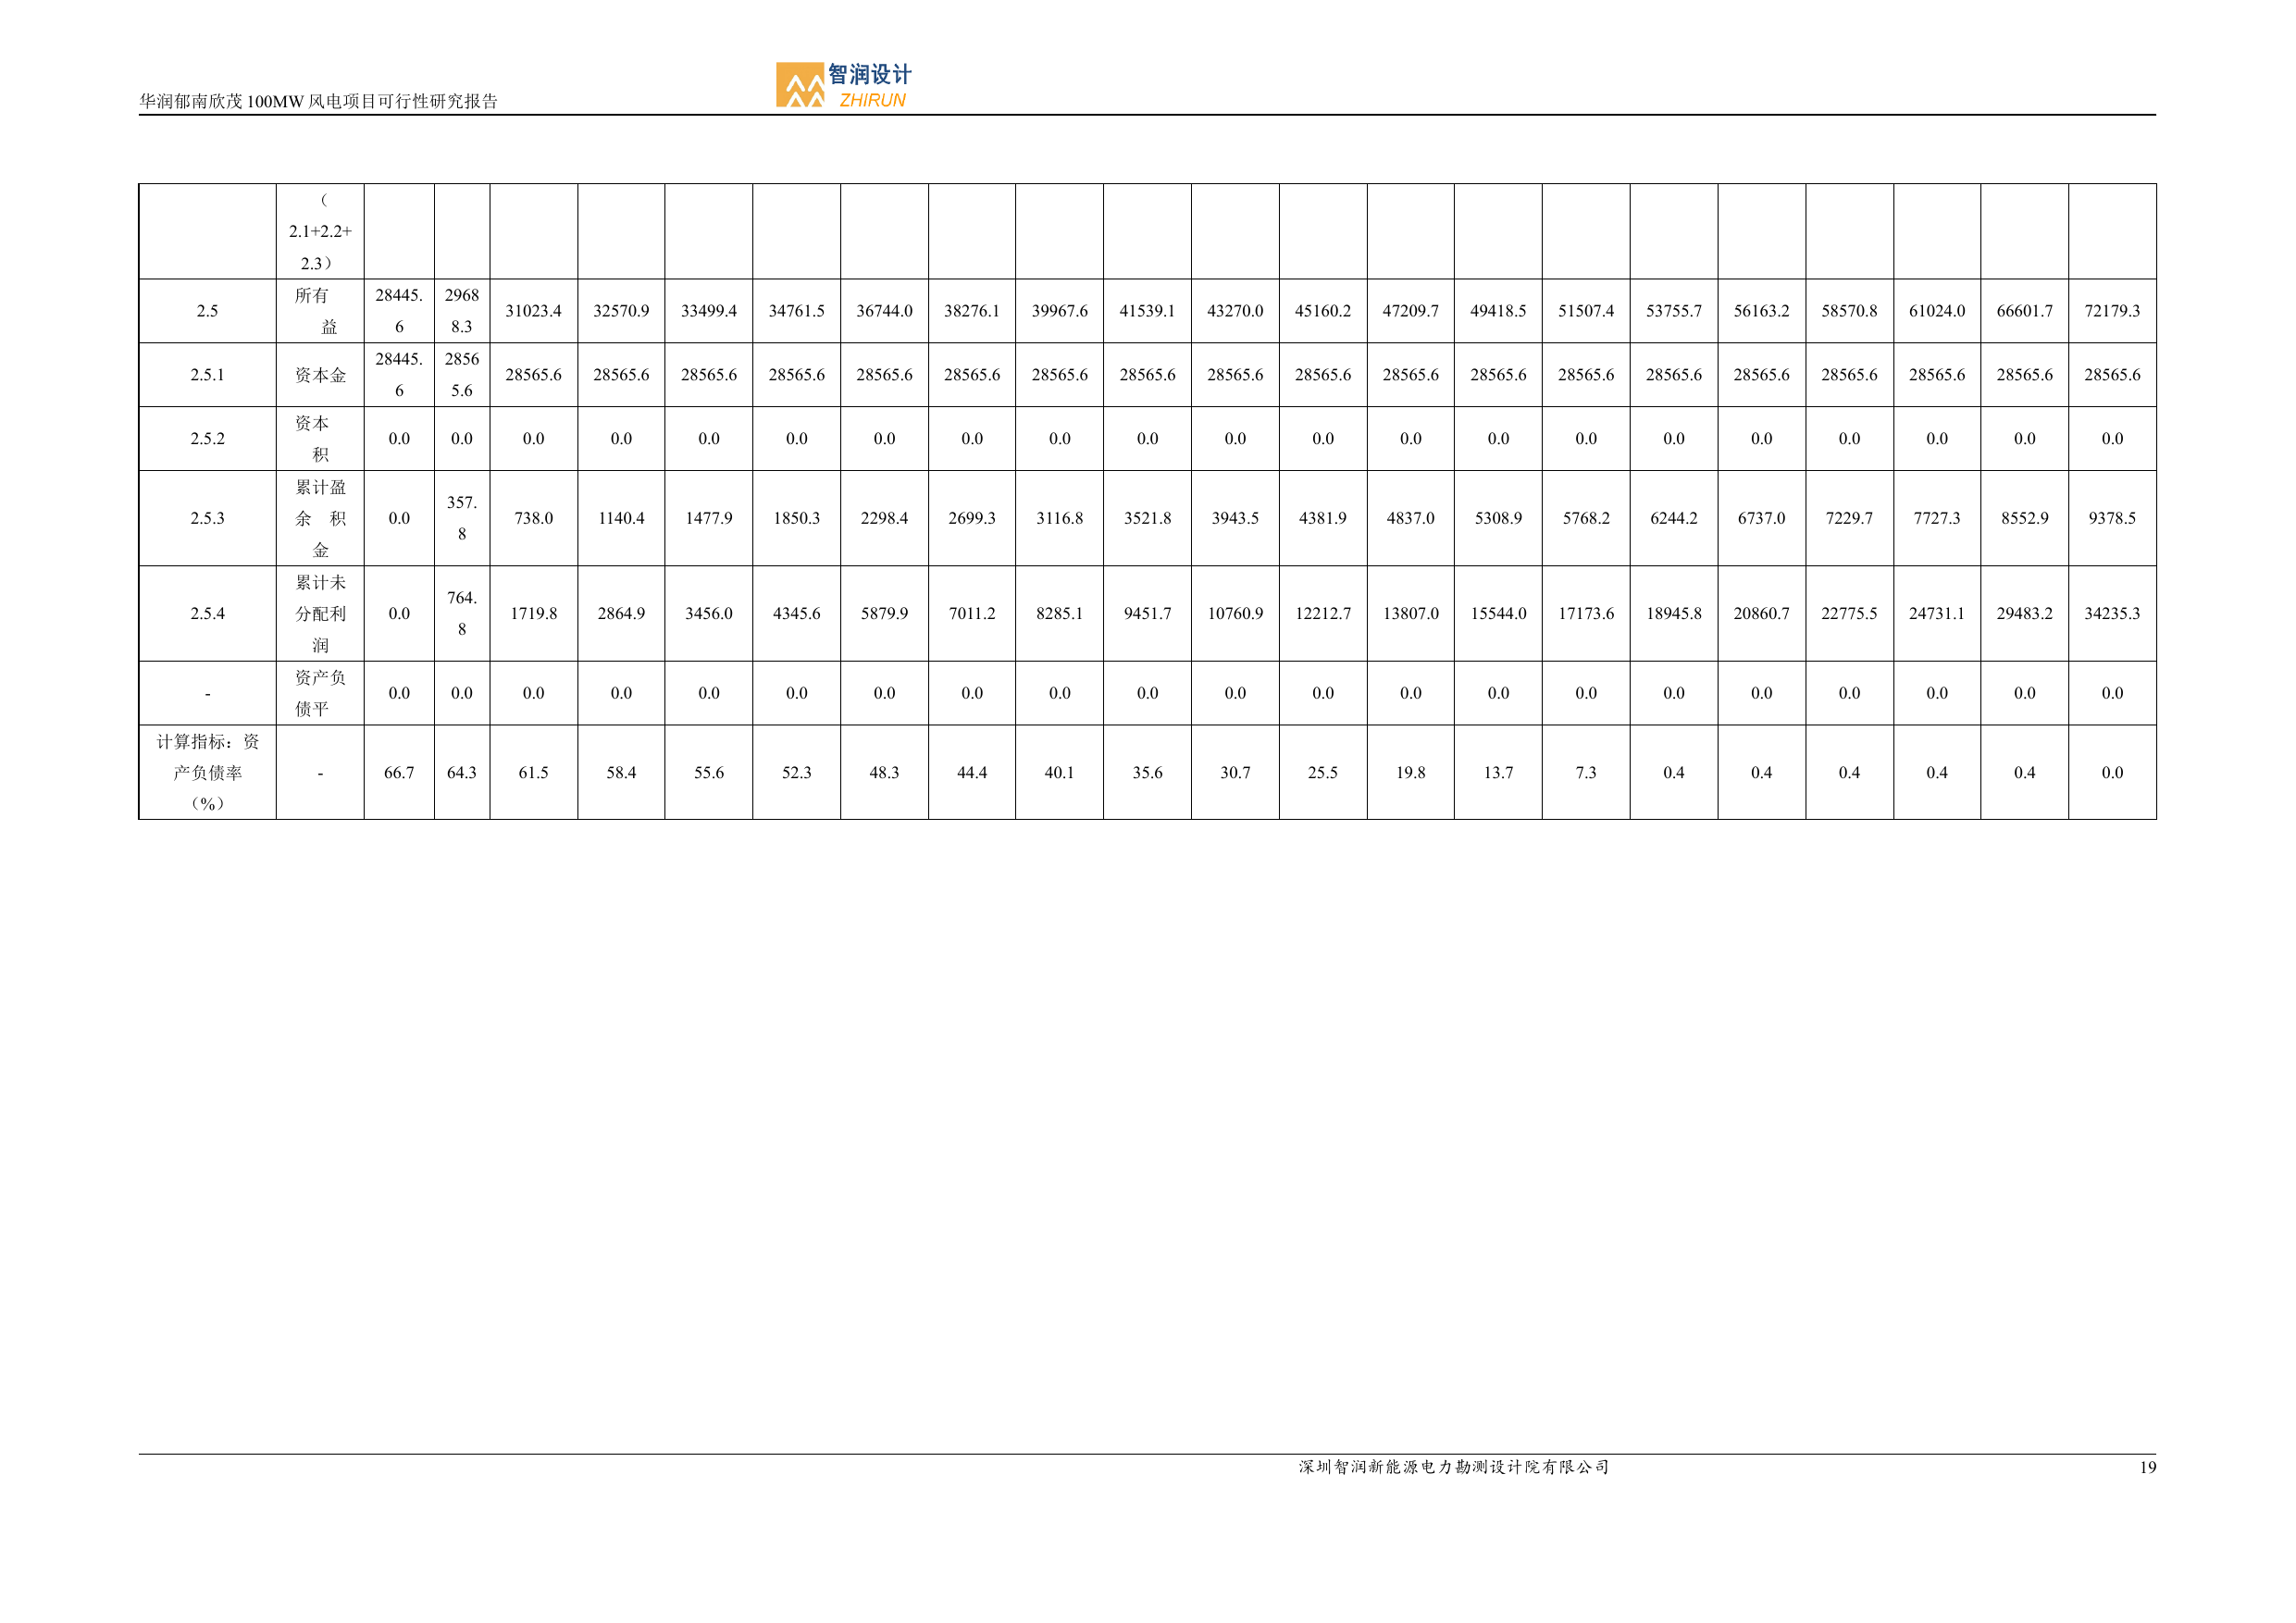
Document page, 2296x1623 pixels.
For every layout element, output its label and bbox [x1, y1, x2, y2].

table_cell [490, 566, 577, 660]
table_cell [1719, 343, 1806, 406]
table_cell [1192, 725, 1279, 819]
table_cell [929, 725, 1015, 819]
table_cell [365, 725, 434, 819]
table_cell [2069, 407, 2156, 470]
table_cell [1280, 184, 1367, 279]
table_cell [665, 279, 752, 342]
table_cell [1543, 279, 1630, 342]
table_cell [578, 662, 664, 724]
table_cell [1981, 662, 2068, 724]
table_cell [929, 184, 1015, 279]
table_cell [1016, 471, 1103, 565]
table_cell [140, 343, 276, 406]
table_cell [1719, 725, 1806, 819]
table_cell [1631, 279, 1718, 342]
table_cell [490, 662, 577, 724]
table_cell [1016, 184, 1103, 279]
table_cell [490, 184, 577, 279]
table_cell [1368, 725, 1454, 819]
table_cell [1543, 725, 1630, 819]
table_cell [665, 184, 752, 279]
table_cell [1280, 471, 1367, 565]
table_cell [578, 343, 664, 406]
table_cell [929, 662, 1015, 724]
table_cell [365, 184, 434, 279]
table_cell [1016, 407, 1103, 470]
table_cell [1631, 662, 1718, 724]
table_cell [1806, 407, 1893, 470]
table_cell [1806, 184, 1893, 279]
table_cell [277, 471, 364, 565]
picture [776, 60, 912, 108]
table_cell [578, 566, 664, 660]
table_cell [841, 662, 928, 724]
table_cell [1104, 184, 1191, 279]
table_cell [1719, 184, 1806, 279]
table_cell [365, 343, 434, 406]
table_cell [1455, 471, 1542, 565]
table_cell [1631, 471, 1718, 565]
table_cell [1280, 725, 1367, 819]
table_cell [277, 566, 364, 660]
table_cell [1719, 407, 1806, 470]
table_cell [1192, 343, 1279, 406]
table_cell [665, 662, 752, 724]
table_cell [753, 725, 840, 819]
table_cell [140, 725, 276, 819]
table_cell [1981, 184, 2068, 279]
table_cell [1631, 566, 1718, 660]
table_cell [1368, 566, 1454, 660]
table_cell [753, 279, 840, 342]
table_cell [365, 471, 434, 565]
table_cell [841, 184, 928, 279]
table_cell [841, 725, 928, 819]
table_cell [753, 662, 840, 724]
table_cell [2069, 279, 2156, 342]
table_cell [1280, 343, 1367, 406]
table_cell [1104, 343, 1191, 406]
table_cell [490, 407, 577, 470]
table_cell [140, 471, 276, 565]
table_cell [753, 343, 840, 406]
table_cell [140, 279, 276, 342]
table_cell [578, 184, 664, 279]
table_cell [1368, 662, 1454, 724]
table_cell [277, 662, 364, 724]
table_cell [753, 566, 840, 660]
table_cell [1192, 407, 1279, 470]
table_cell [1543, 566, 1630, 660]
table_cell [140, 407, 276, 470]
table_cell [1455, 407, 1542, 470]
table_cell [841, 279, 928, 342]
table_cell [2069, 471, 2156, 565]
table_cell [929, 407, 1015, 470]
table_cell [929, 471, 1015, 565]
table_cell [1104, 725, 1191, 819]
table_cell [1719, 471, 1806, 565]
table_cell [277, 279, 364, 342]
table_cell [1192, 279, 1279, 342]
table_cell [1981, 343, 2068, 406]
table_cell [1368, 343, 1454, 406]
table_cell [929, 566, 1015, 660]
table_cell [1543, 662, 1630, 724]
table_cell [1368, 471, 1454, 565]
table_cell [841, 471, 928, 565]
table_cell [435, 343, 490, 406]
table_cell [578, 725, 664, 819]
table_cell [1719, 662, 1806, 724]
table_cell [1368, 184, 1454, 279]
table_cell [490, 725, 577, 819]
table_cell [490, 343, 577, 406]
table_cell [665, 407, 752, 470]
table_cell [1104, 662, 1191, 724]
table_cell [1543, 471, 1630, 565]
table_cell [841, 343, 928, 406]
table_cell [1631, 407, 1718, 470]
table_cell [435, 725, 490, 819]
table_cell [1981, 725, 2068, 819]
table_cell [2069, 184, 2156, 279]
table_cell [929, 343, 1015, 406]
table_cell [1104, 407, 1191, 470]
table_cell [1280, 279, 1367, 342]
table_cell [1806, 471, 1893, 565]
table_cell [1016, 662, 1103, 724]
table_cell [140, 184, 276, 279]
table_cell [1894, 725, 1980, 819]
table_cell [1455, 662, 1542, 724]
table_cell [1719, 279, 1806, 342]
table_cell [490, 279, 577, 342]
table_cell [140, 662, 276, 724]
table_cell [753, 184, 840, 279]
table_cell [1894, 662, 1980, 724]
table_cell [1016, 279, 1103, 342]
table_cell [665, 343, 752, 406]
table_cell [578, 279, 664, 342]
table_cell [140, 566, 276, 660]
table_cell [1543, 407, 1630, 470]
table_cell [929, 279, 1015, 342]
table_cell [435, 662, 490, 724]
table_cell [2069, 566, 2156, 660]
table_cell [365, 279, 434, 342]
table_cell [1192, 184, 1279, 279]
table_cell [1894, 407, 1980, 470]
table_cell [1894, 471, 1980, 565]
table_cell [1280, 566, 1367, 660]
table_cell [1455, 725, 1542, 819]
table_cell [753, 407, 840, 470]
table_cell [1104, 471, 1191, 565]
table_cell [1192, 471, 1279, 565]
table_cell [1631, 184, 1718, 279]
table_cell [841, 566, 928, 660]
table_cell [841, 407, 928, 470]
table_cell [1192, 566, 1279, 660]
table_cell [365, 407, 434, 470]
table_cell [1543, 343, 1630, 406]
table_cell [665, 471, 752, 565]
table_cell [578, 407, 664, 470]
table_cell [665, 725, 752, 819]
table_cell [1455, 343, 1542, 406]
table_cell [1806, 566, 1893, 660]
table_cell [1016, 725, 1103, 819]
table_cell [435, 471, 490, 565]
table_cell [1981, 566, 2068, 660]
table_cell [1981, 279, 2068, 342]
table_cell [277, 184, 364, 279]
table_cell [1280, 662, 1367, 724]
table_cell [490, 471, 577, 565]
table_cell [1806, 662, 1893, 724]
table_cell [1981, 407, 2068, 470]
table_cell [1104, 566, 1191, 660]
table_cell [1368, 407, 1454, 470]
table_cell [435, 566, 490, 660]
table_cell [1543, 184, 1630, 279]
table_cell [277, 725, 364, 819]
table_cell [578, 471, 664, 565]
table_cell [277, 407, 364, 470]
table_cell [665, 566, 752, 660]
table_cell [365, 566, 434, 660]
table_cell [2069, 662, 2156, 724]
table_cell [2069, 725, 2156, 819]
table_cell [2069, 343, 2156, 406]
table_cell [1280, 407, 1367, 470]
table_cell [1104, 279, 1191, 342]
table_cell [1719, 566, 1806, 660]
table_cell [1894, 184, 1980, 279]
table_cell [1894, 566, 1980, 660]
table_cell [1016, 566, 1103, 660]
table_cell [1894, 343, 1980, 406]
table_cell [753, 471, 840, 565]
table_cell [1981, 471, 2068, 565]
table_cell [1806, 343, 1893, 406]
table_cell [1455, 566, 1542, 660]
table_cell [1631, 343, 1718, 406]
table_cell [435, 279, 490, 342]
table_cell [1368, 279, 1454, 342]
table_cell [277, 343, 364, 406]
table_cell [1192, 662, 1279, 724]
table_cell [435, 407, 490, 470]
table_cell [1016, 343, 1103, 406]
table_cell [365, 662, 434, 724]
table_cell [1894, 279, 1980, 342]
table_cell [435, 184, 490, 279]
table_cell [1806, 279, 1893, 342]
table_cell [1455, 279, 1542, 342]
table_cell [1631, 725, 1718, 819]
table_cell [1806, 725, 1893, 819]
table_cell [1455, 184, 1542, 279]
